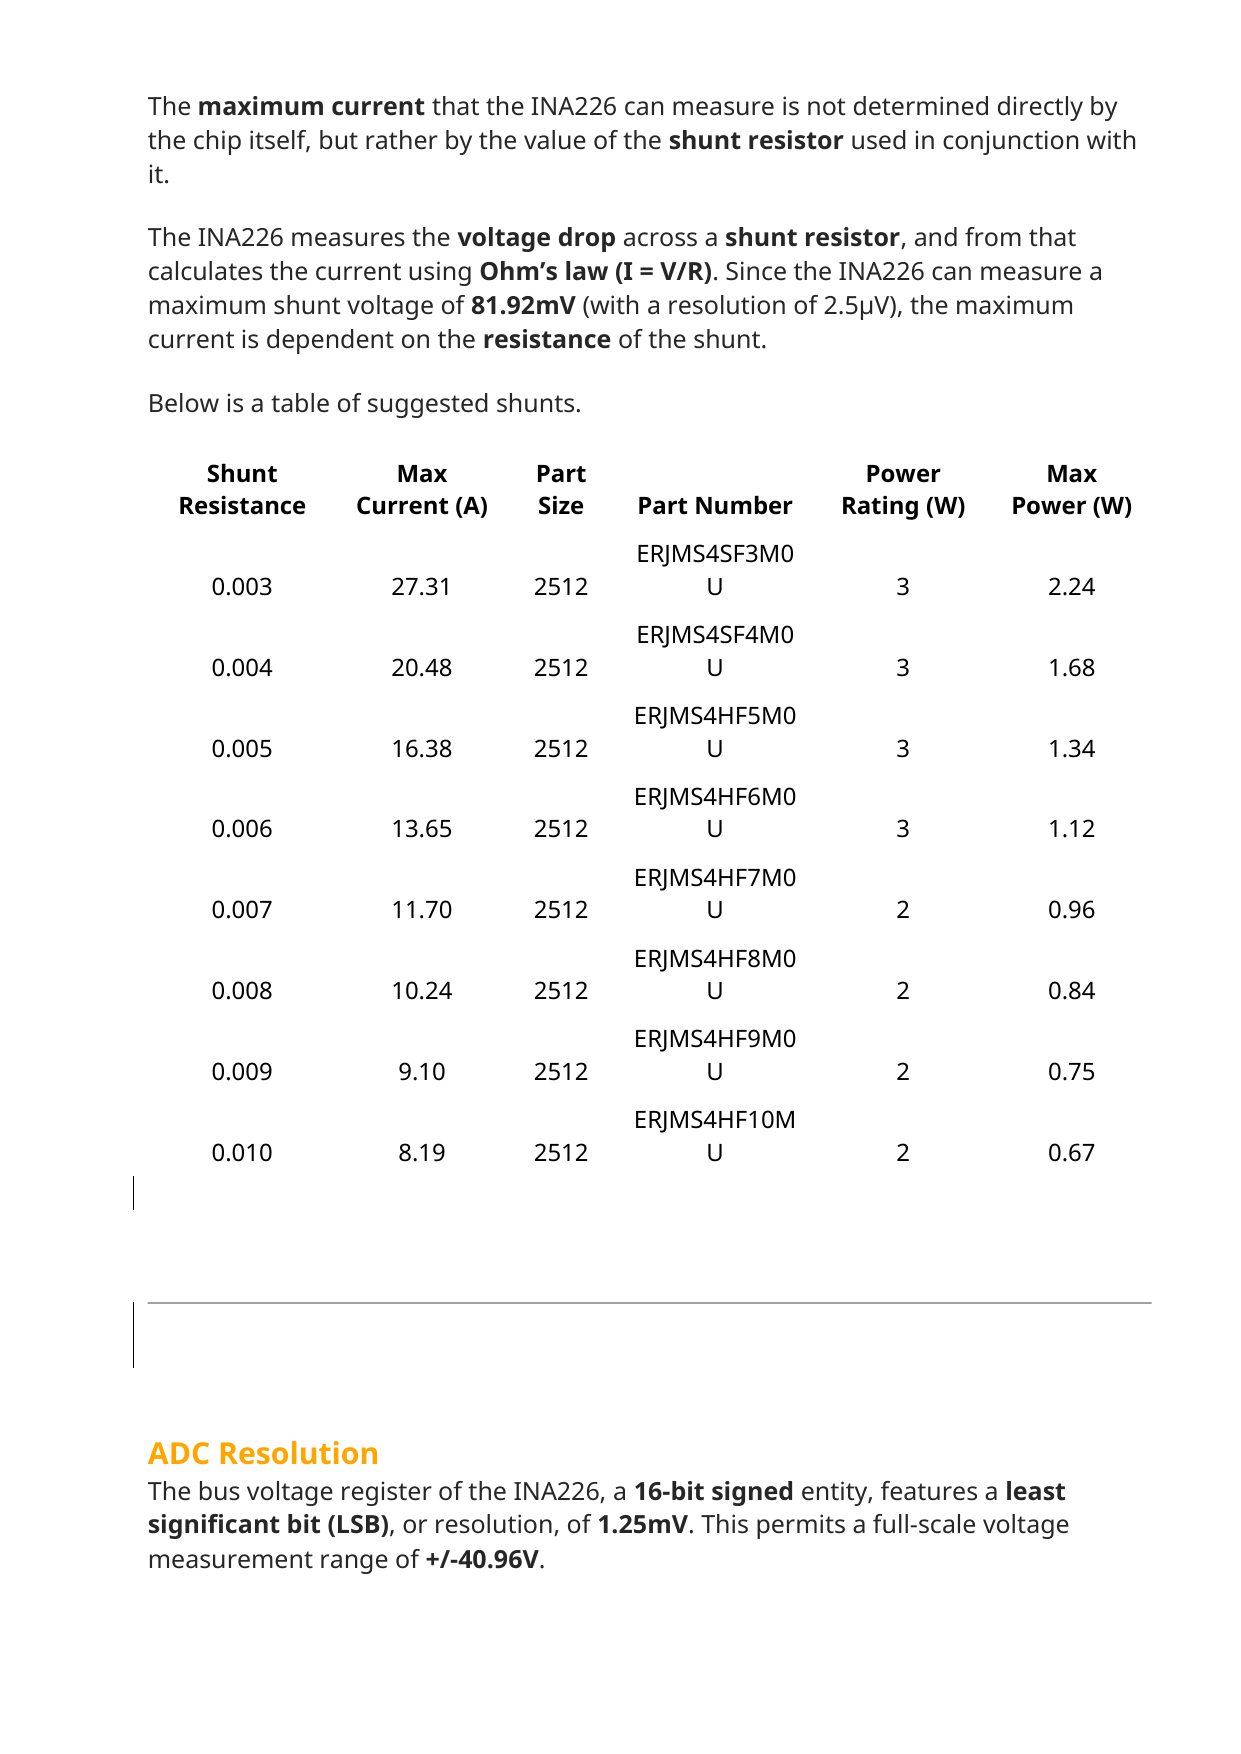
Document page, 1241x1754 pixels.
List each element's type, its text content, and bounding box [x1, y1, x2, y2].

table_cell 2 [815, 934, 991, 1014]
table_cell 2.24 [991, 529, 1152, 610]
table_cell 3 [815, 772, 991, 853]
table_cell 2512 [507, 691, 615, 772]
table_cell 2512 [507, 772, 615, 853]
text The bus voltage register of the INA226, a 16-bit signed entity, features a least significant bit (LSB), or resolution, of 1.25mV. This permits a full-scale voltage measurement range of +/-40.96V. [148, 1473, 1152, 1575]
text Below is a table of suggested shunts. [148, 385, 1152, 419]
table_cell ERJMS4HF10MU [615, 1095, 815, 1176]
table_header Max Power (W) [991, 449, 1152, 529]
table_cell 2 [815, 1014, 991, 1095]
table_cell 20.48 [337, 610, 507, 691]
table_cell 0.008 [148, 934, 337, 1014]
table_cell 0.010 [148, 1095, 337, 1176]
table_cell 0.96 [991, 853, 1152, 933]
table_cell 10.24 [337, 934, 507, 1014]
table_cell ERJMS4HF5M0U [615, 691, 815, 772]
table_cell 0.004 [148, 610, 337, 691]
table_header Max Current (A) [337, 449, 507, 529]
table_cell ERJMS4HF6M0U [615, 772, 815, 853]
table_cell 3 [815, 691, 991, 772]
table_header Shunt Resistance [148, 449, 337, 529]
table_cell 11.70 [337, 853, 507, 933]
table_cell 1.34 [991, 691, 1152, 772]
table_cell 0.003 [148, 529, 337, 610]
table_cell ERJMS4HF7M0U [615, 853, 815, 933]
table_cell 0.67 [991, 1095, 1152, 1176]
text ADC Resolution [148, 1432, 1152, 1473]
table_cell ERJMS4HF8M0U [615, 934, 815, 1014]
table_cell 2512 [507, 610, 615, 691]
table_cell 0.005 [148, 691, 337, 772]
text The maximum current that the INA226 can measure is not determined directly by the chip itself, but rather by the value of the shunt resistor used in conjunction with it. [148, 88, 1152, 191]
table_cell ERJMS4SF4M0U [615, 610, 815, 691]
table_cell 1.68 [991, 610, 1152, 691]
table_cell 2 [815, 853, 991, 933]
table_cell 13.65 [337, 772, 507, 853]
table_cell 3 [815, 610, 991, 691]
table_cell 0.006 [148, 772, 337, 853]
table_cell 0.009 [148, 1014, 337, 1095]
text The INA226 measures the voltage drop across a shunt resistor, and from that calculates the current using Ohm’s law (I = V/R). Since the INA226 can measure a maximum shunt voltage of 81.92mV (with a resolution of 2.5µV), the maximum current is dependent on the resistance of the shunt. [148, 220, 1152, 356]
table_cell 0.007 [148, 853, 337, 933]
table_cell 2 [815, 1095, 991, 1176]
table_cell 2512 [507, 1095, 615, 1176]
table_cell 1.12 [991, 772, 1152, 853]
table_cell 0.84 [991, 934, 1152, 1014]
table_header Power Rating (W) [815, 449, 991, 529]
table_cell 2512 [507, 934, 615, 1014]
table_header Part Number [615, 449, 815, 529]
table_cell 8.19 [337, 1095, 507, 1176]
table_header Part Size [507, 449, 615, 529]
table_cell 2512 [507, 1014, 615, 1095]
table_cell ERJMS4HF9M0U [615, 1014, 815, 1095]
table_cell 3 [815, 529, 991, 610]
table_cell 0.75 [991, 1014, 1152, 1095]
table_cell 27.31 [337, 529, 507, 610]
table_cell 2512 [507, 529, 615, 610]
table_cell 16.38 [337, 691, 507, 772]
table_cell ERJMS4SF3M0U [615, 529, 815, 610]
table_cell 9.10 [337, 1014, 507, 1095]
table_cell 2512 [507, 853, 615, 933]
